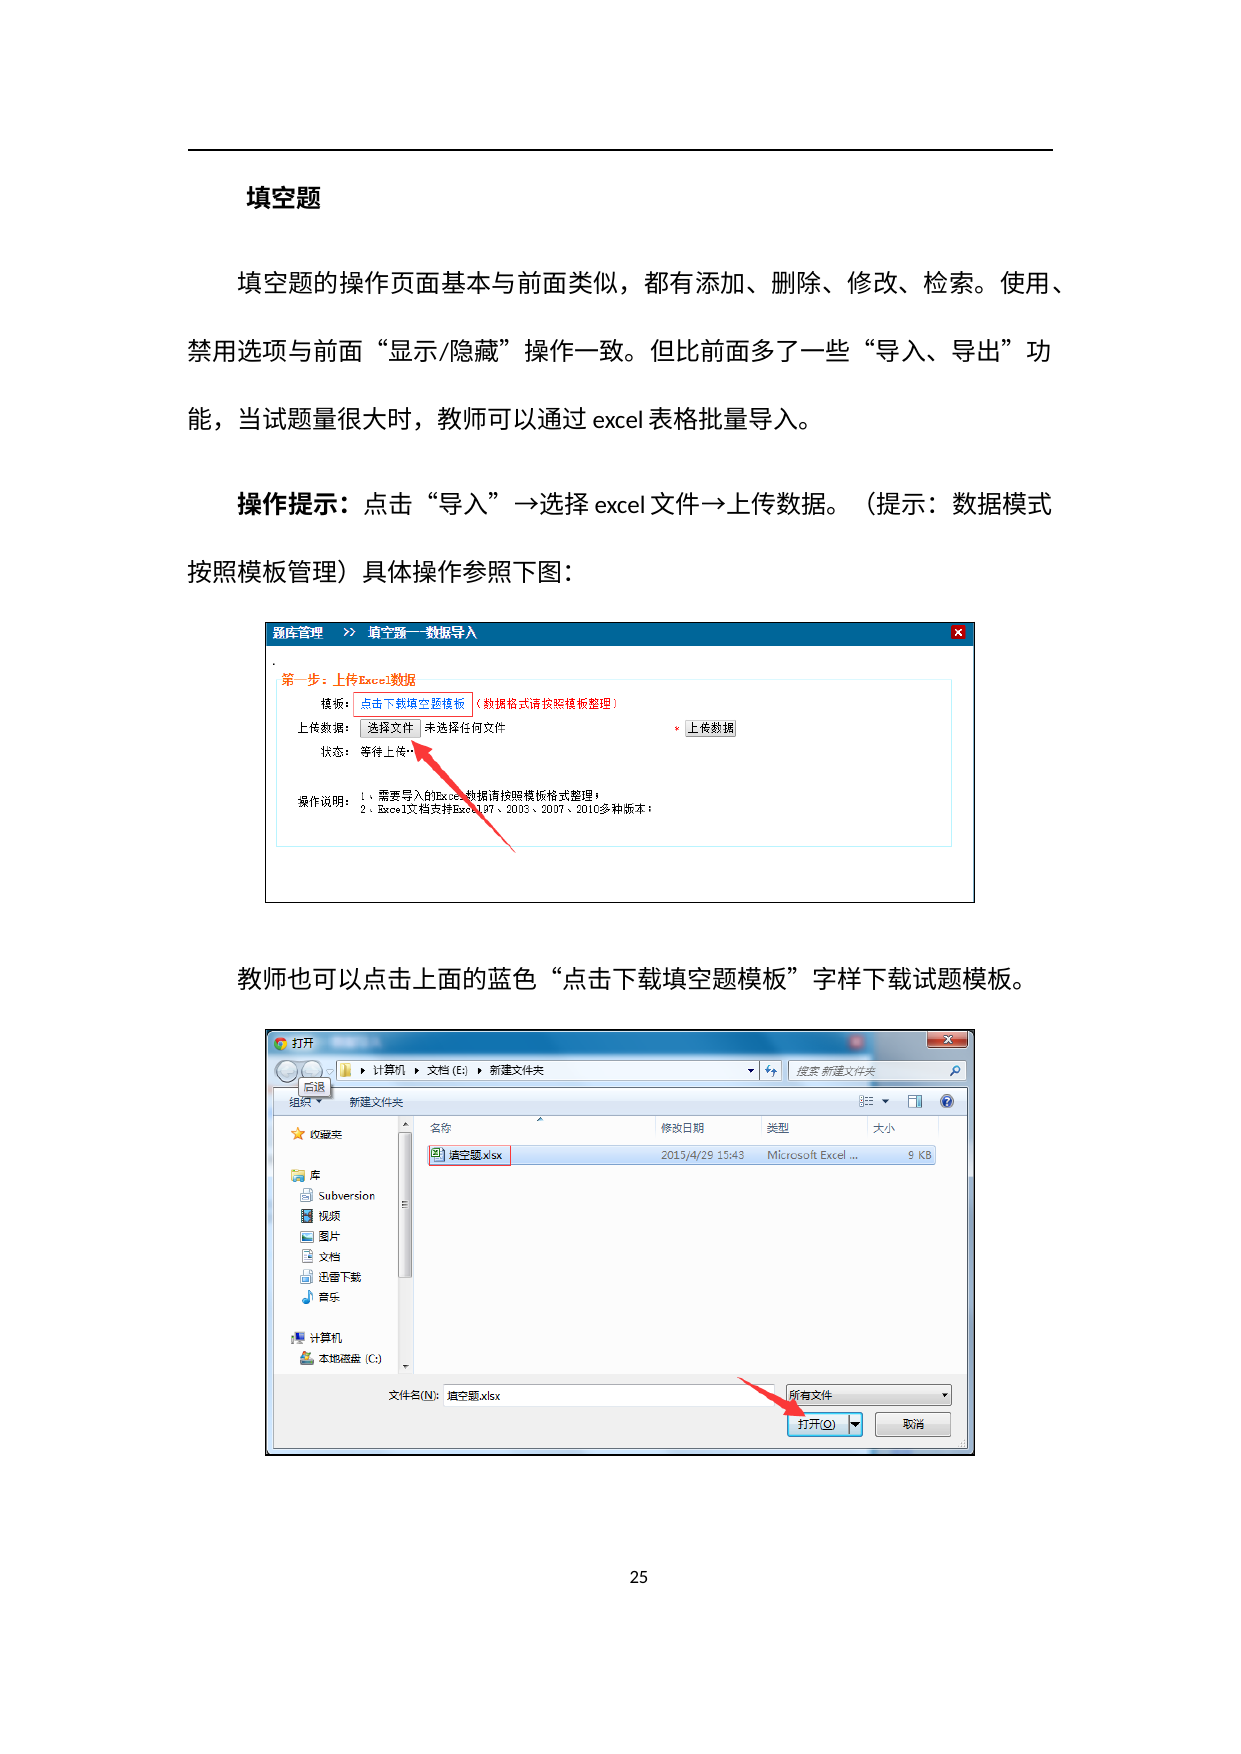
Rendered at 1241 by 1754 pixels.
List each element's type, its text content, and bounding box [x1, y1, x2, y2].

text 操作提示：点击“导入”→选择excel文件→上传数据。（提示：数据模式按照模板管理）具体操作参照下图： [187, 469, 1053, 604]
picture [312, 628, 322, 638]
picture [370, 627, 374, 638]
picture [266, 647, 974, 902]
picture [952, 626, 965, 638]
picture [468, 627, 475, 636]
subtitle 填空题 [187, 163, 1053, 231]
picture [274, 628, 292, 638]
picture [395, 628, 405, 638]
text 教师也可以点击上面的蓝色“点击下载填空题模板”字样下载试题模板。 [187, 944, 1053, 1012]
picture [427, 627, 438, 638]
picture [441, 627, 450, 638]
picture [266, 1030, 974, 1454]
text 填空题的操作页面基本与前面类似，都有添加、删除、修改、检索。使用、禁用选项与前面“显示/隐藏”操作一致。但比前面多了一些“导入、导出”功能，当试题量很大时，教师可以通过excel表格批量导入。 [187, 248, 1053, 452]
